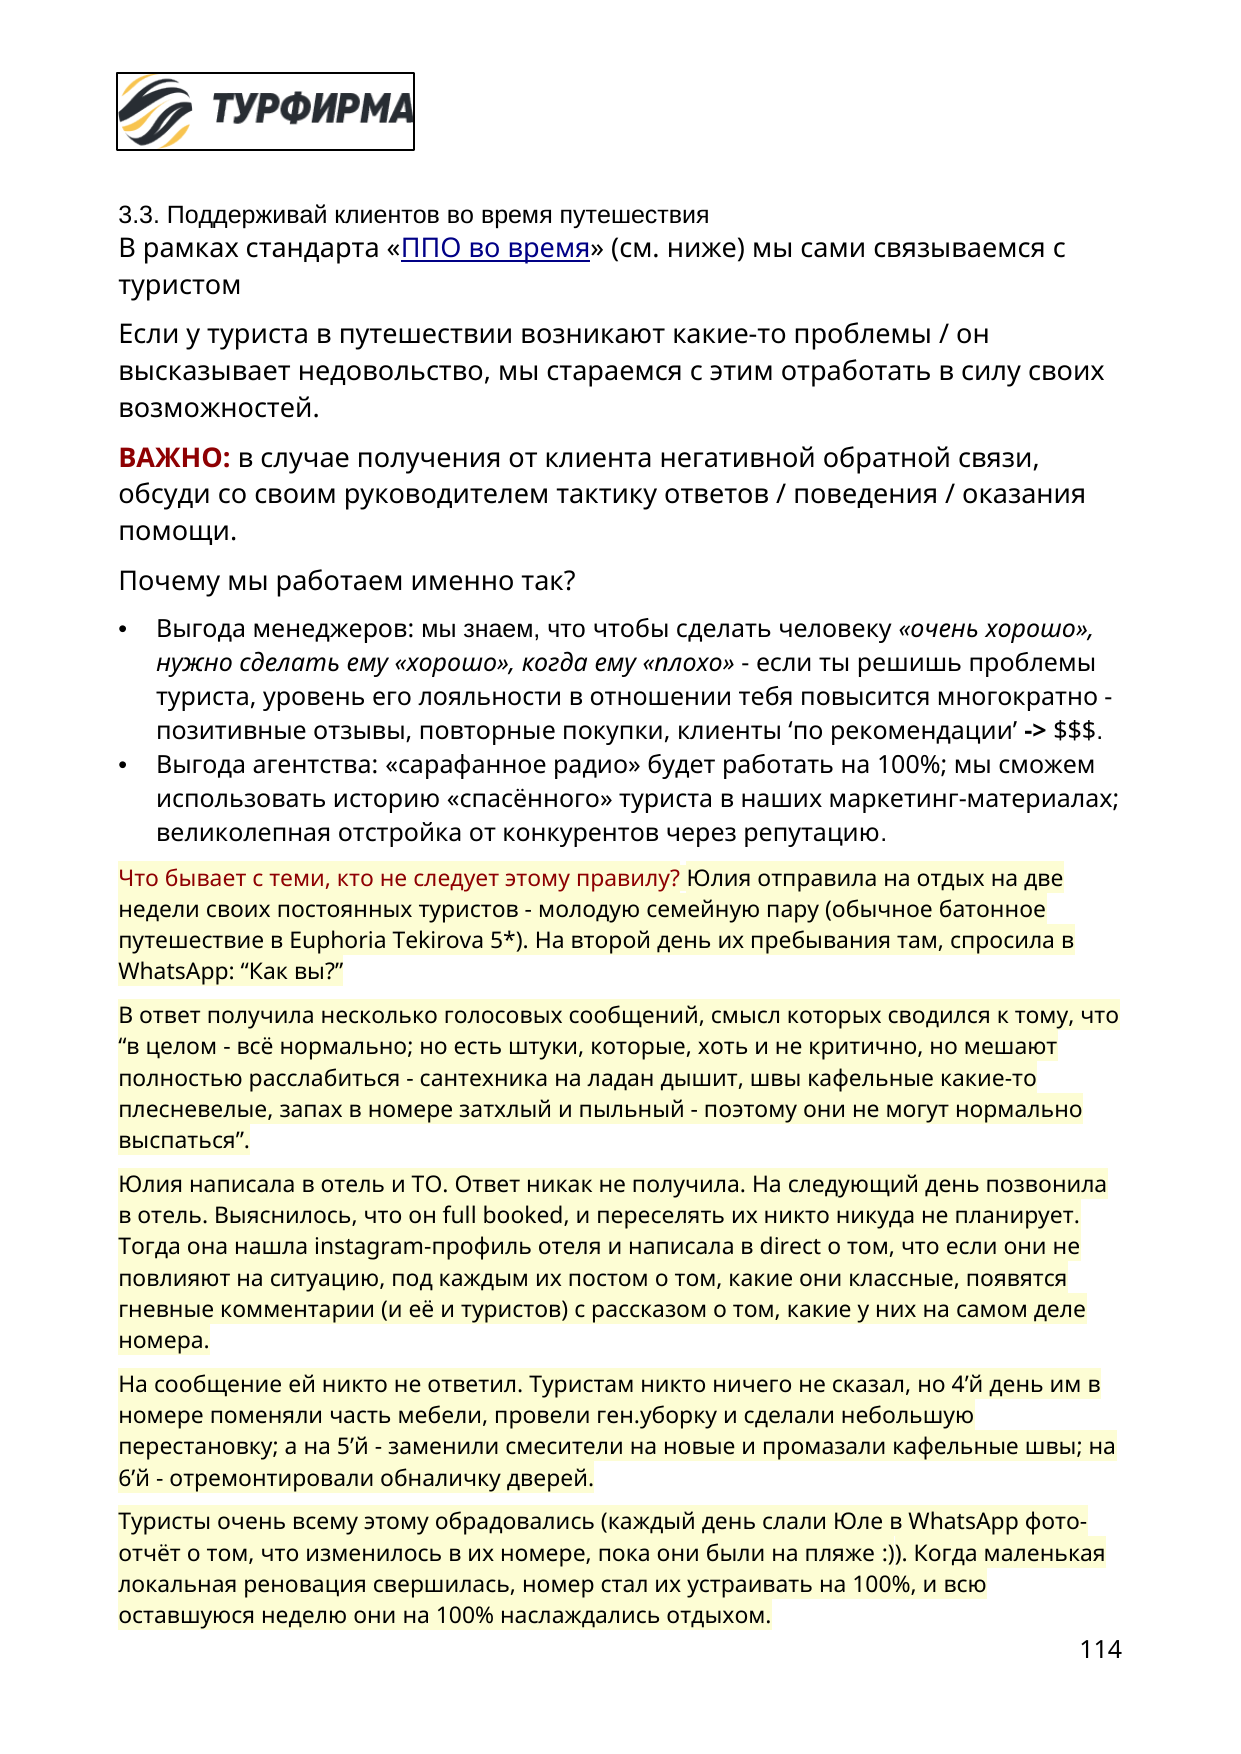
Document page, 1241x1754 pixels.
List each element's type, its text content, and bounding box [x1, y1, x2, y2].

picture [118, 74, 413, 149]
text В рамках стандарта «ППО во время» (см. ниже) мы сами связываемся с туристом [118, 229, 1122, 302]
text На сообщение ей никто не ответил. Туристам никто ничего не сказал, но 4’й день им в номере поменяли часть мебели, провели ген.уборку и сделали небольшую перестановку; а на 5’й - заменили смесители на новые и промазали кафельные швы; на 6’й - отремонтировали обналичку дверей. [594, 1368, 1122, 1493]
text ВАЖНО: в случае получения от клиента негативной обратной связи, обсуди со своим руководителем тактику ответов / поведения / оказания помощи. [118, 438, 1122, 549]
text Что бывает с теми, кто не следует этому правилу? Юлия отправила на отдых на две недели своих постоянных туристов - молодую семейную пару (обычное батонное путешествие в Euphoria Tekirova 5*). На второй день их пребывания там, спросила в WhatsApp: “Как вы?” [343, 861, 1122, 986]
text 3.3. Поддерживай клиентов во время путешествия [118, 200, 1122, 229]
text Почему мы работаем именно так? [118, 561, 1122, 598]
text Туристы очень всему этому обрадовались (каждый день слали Юле в WhatsApp фото-отчёт о том, что изменилось в их номере, пока они были на пляже :)). Когда маленькая локальная реновация свершилась, номер стал их устраивать на 100%, и всю оставшуюся неделю они на 100% наслаждались отдыхом. [772, 1505, 1122, 1630]
list Выгода менеджеров: мы знаем, что чтобы сделать человеку «очень хорошо», нужно сделать ему «хорошо», когда ему «плохо» - если ты решишь проблемы туриста, уровень его лояльности в отношении тебя повысится многократно - позитивные отзывы, повторные покупки, клиенты ‘по рекомендации’ -> $$$. [118, 611, 1122, 747]
text Если у туриста в путешествии возникают какие-то проблемы / он высказывает недовольство, мы стараемся с этим отработать в силу своих возможностей. [118, 315, 1122, 426]
list Выгода агентства: «сарафанное радио» будет работать на 100%; мы сможем использовать историю «спасённого» туриста в наших маркетинг-материалах; великолепная отстройка от конкурентов через репутацию. [118, 747, 1122, 849]
text В ответ получила несколько голосовых сообщений, смысл которых сводился к тому, что “в целом - всё нормально; но есть штуки, которые, хоть и не критично, но мешают полностью расслабиться - сантехника на ладан дышит, швы кафельные какие-то плесневелые, запах в номере затхлый и пыльный - поэтому они не могут нормально выспаться”. [250, 999, 1122, 1155]
text Юлия написала в отель и ТО. Ответ никак не получила. На следующий день позвонила в отель. Выяснилось, что он full booked, и переселять их никто никуда не планирует. Тогда она нашла instagram-профиль отеля и написала в direct о том, что если они не повлияют на ситуацию, под каждым их постом о том, какие они классные, появятся гневные комментарии (и её и туристов) с рассказом о том, какие у них на самом деле номера. [210, 1168, 1122, 1355]
